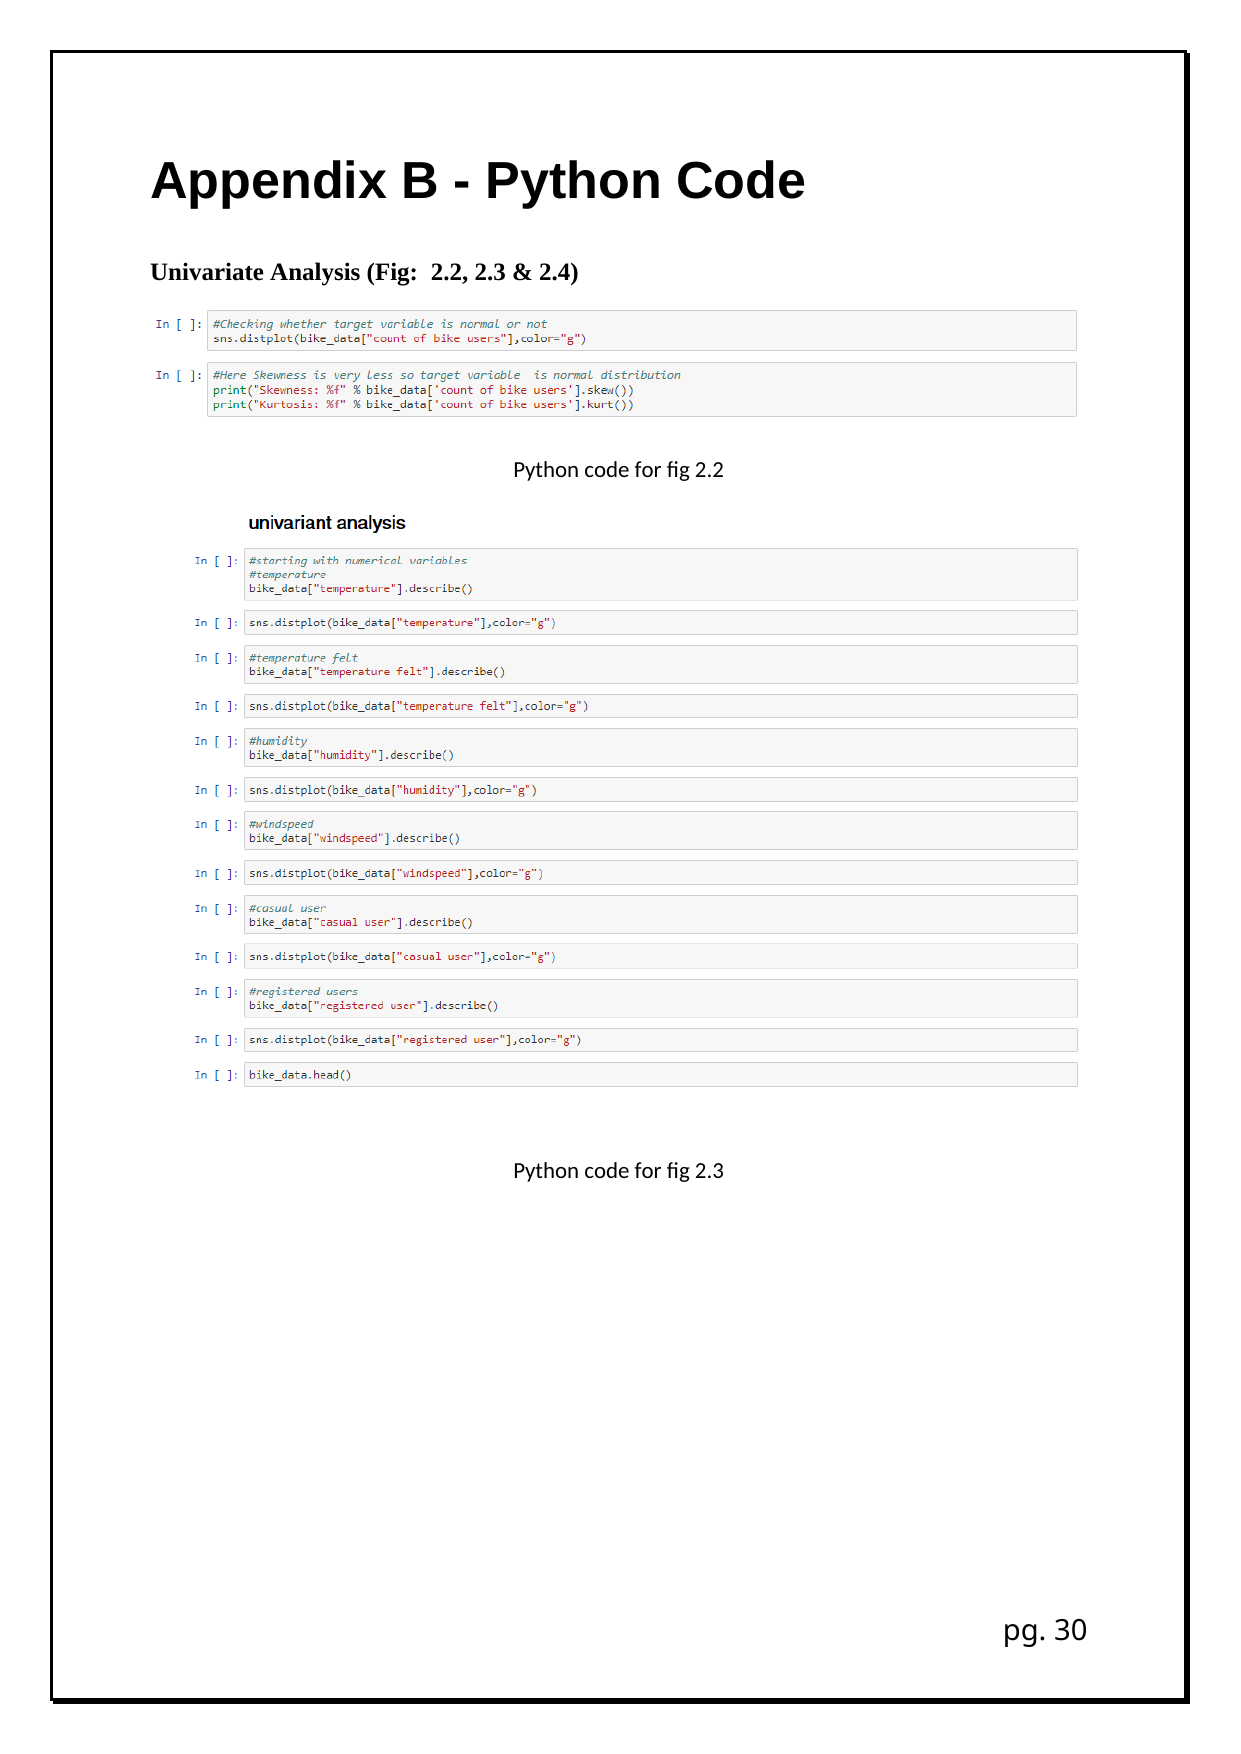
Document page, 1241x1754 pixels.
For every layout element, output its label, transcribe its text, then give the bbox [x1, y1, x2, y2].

text Python code for fig 2.2 [150, 455, 1087, 483]
text Python code for fig 2.3 [150, 1156, 1087, 1184]
text Appendix B - Python Code [150, 150, 1087, 210]
picture [150, 502, 1091, 1091]
picture [150, 304, 1091, 437]
text Univariate Analysis (Fig: 2.2, 2.3 & 2.4) [150, 257, 1087, 286]
